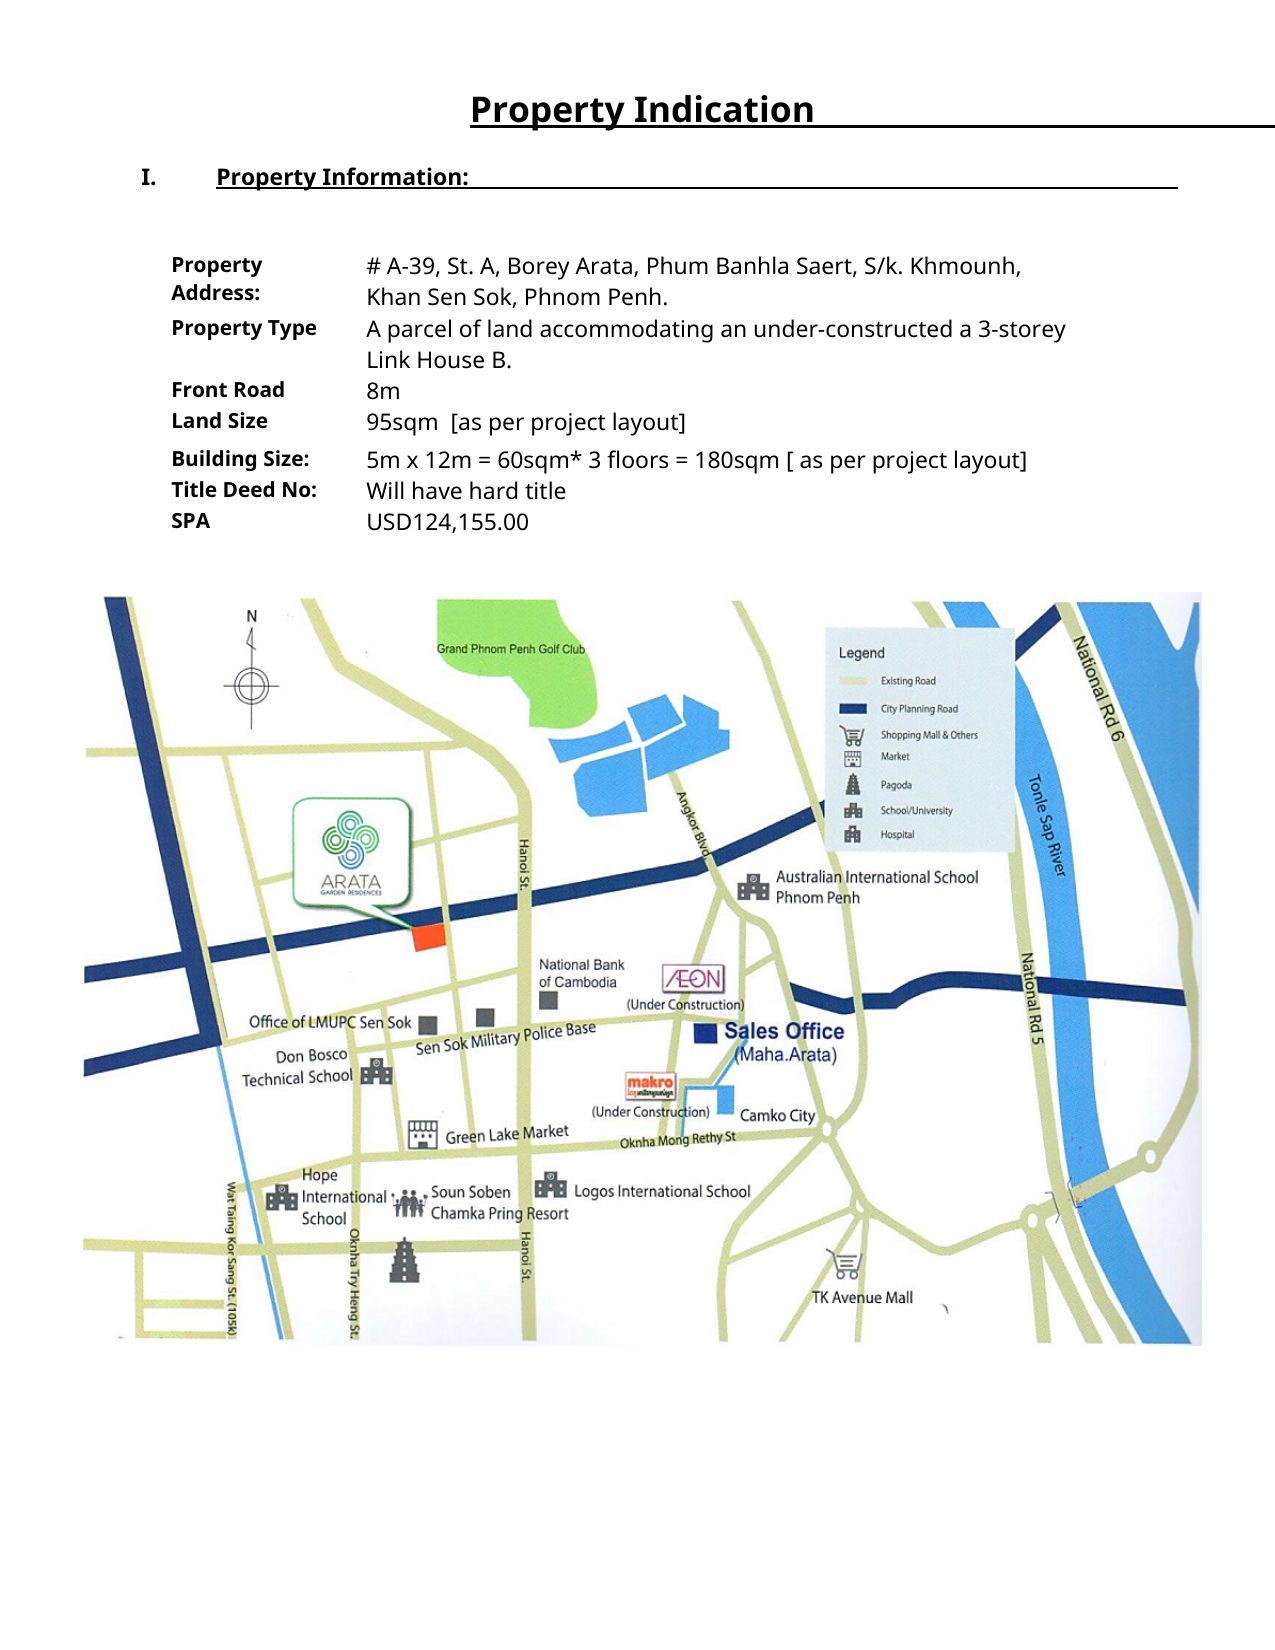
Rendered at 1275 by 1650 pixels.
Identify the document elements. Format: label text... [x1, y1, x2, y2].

table_cell A parcel of land accommodating an under-constructed a 3-storey Link House B. [355, 313, 1079, 375]
table_cell 8m [355, 375, 1079, 406]
table_cell USD124,155.00 [355, 506, 1079, 569]
table_cell Title Deed No: [160, 475, 355, 506]
text Property Indication [103, 84, 1181, 133]
table_header Property Address: [160, 250, 355, 313]
table_cell Will have hard title [355, 475, 1079, 506]
picture [80, 592, 1202, 1346]
table_header # A-39, St. A, Borey Arata, Phum Banhla Saert, S/k. Khmounh, Khan Sen Sok, Phnom Penh. [355, 250, 1079, 313]
table_cell SPA [160, 506, 355, 569]
table_cell Land Size [160, 406, 355, 444]
table_cell 5m x 12m = 60sqm* 3 floors = 180sqm [ as per project layout] [355, 444, 1079, 475]
table_cell 95sqm [as per project layout] [355, 406, 1079, 444]
table_cell Front Road [160, 375, 355, 406]
table_cell Building Size: [160, 444, 355, 475]
list Property Information: [141, 161, 1181, 192]
table_cell Property Type [160, 313, 355, 375]
